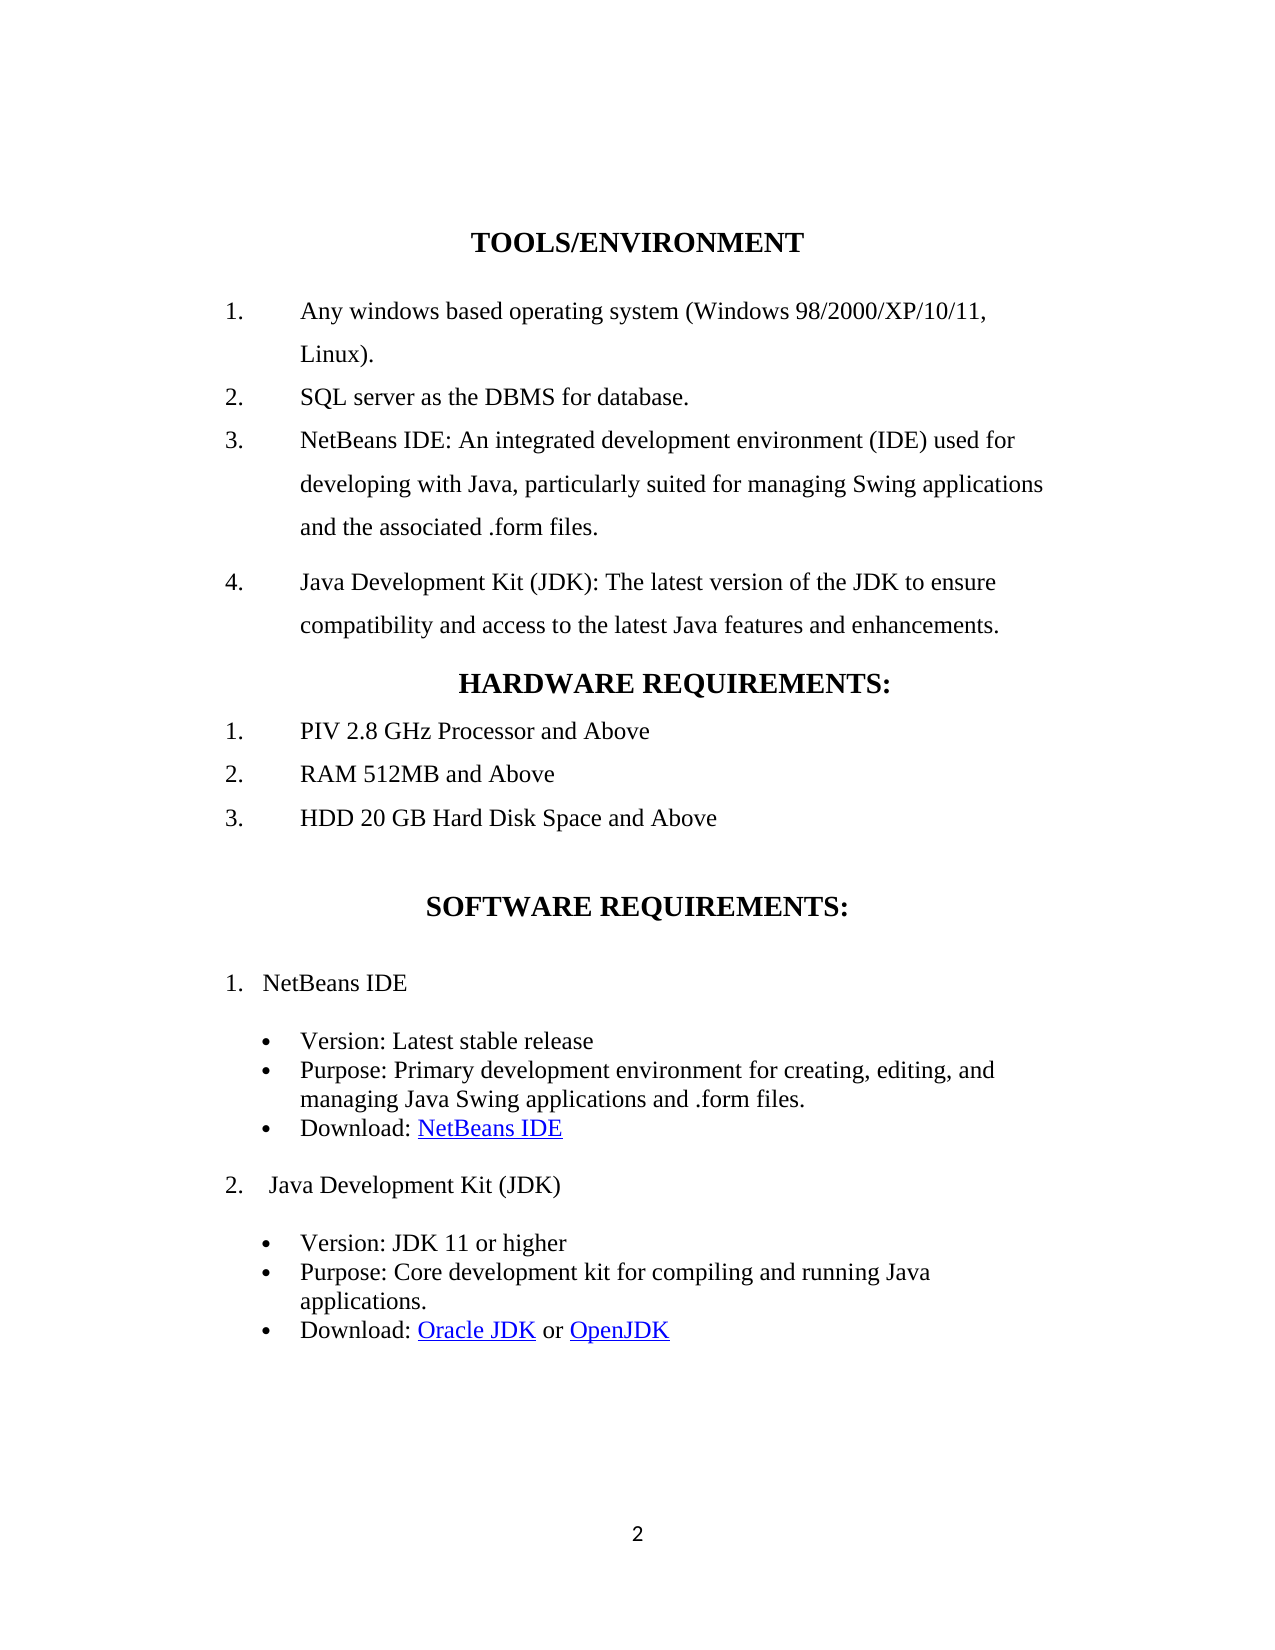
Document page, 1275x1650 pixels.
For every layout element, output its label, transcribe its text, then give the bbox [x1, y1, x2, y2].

list Download: NetBeans IDE [262, 1113, 1050, 1141]
list NetBeans IDE: An integrated development environment (IDE) used for developing with Java, particularly suited for managing Swing applications and the associated .form files. [225, 426, 1050, 541]
list PIV 2.8 GHz Processor and Above [225, 716, 1050, 745]
list HDD 20 GB Hard Disk Space and Above [225, 803, 1050, 831]
list Version: JDK 11 or higher [262, 1228, 1050, 1257]
list Version: Latest stable release [262, 1026, 1050, 1055]
list Purpose: Primary development environment for creating, editing, and managing Java Swing applications and .form files. [262, 1055, 1050, 1113]
text HARDWARE REQUIREMENTS: [300, 666, 1050, 700]
list Java Development Kit (JDK): The latest version of the JDK to ensure compatibility and access to the latest Java features and enhancements. [225, 567, 1050, 639]
list Any windows based operating system (Windows 98/2000/XP/10/11, Linux). [225, 296, 1050, 368]
text SOFTWARE REQUIREMENTS: [225, 889, 1050, 922]
list RAM 512MB and Above [225, 759, 1050, 788]
list Purpose: Core development kit for compiling and running Java applications. [262, 1257, 1050, 1315]
list Download: Oracle JDK or OpenJDK [262, 1315, 1050, 1343]
list NetBeans IDE [225, 968, 1050, 997]
list SQL server as the DBMS for database. [225, 382, 1050, 411]
list Java Development Kit (JDK) [225, 1171, 1050, 1199]
text TOOLS/ENVIRONMENT [225, 225, 1050, 258]
